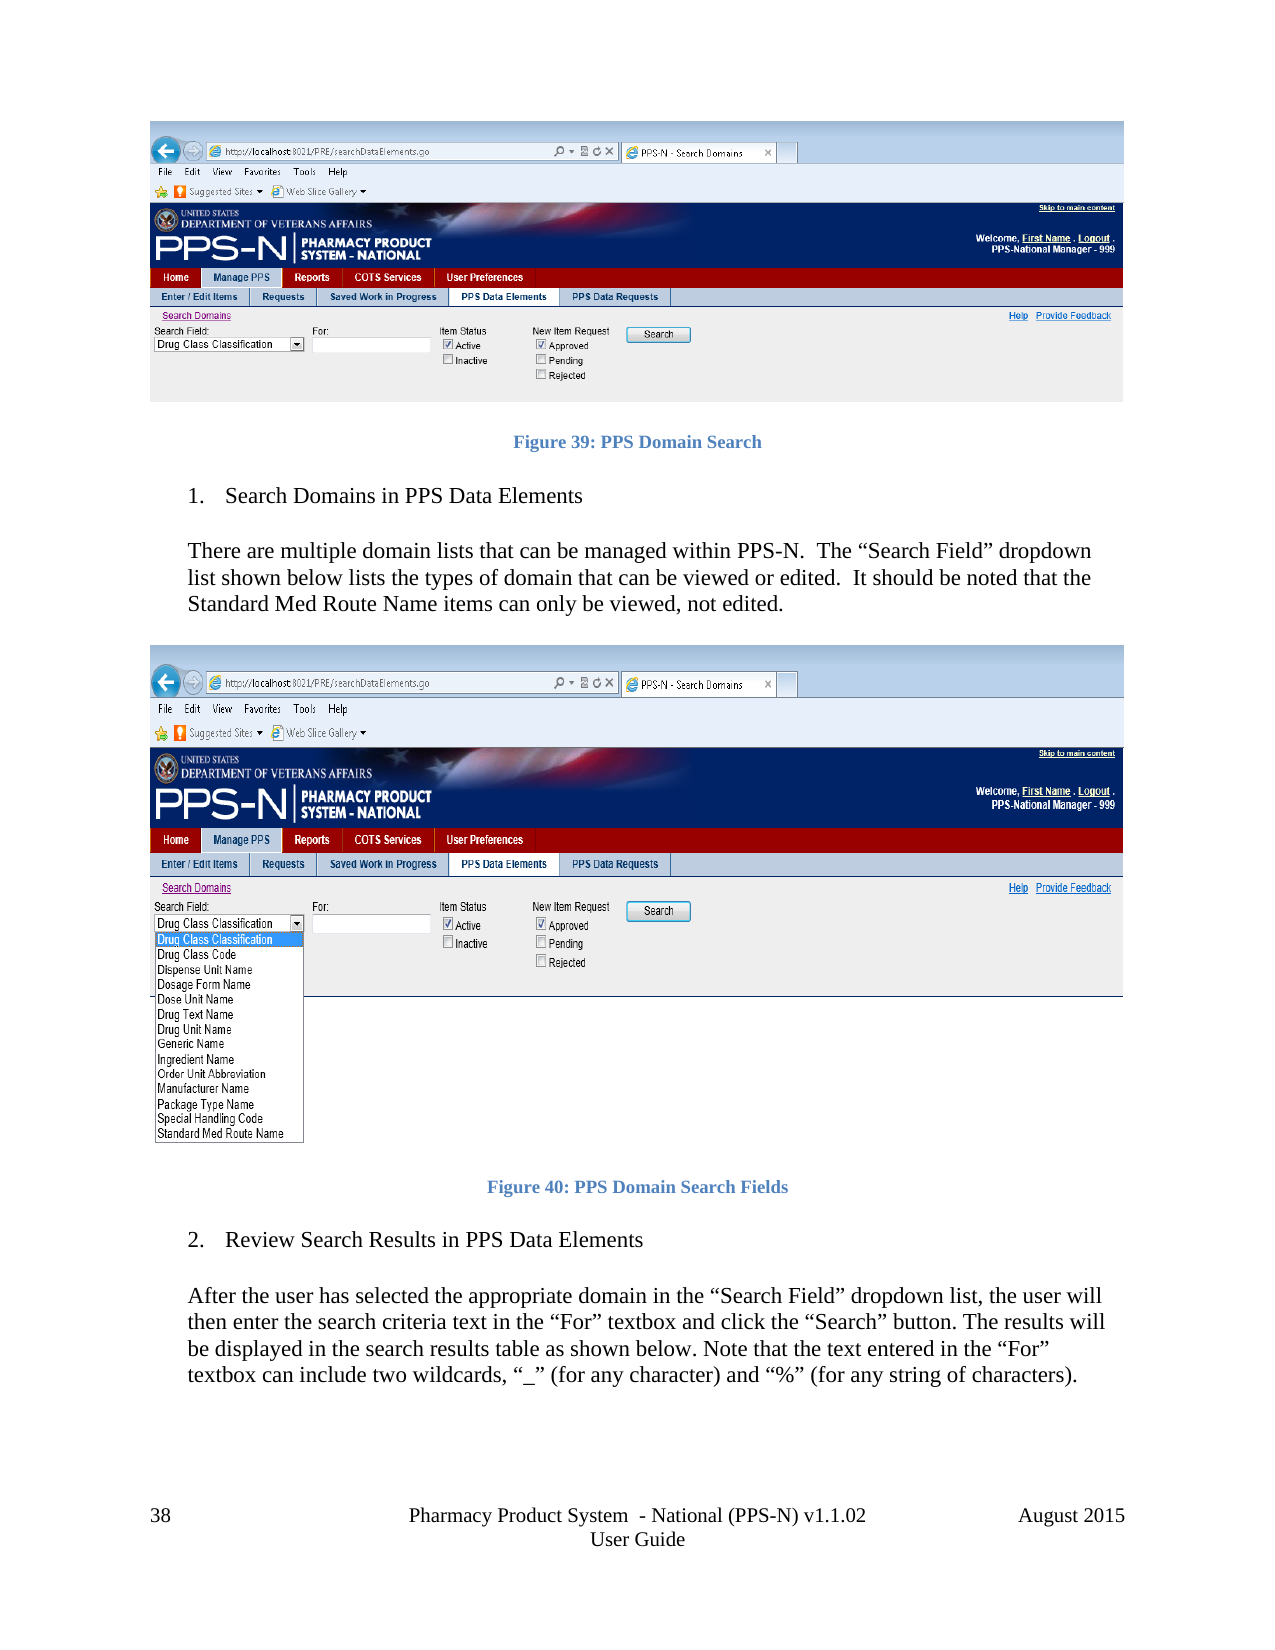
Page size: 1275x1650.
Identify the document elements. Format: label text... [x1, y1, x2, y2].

text Figure 40: PPS Domain Search Fields [150, 1176, 1125, 1197]
list Search Domains in PPS Data Elements [187, 482, 1125, 508]
text There are multiple domain lists that can be managed within PPS-N. The “Search Field” dropdown list shown below lists the types of domain that can be viewed or edited. It should be noted that the Standard Med Route Name items can only be viewed, not edited. [187, 537, 1125, 616]
picture [150, 645, 1124, 1147]
picture [150, 121, 1124, 402]
list Review Search Results in PPS Data Elements [187, 1226, 1125, 1253]
text After the user has selected the appropriate domain in the “Search Field” dropdown list, the user will then enter the search criteria text in the “For” textbox and click the “Search” button. The results will be displayed in the search results table as shown below. Note that the text entered in the “For” textbox can include two wildcards, “_” (for any character) and “%” (for any string of characters). [187, 1282, 1125, 1387]
text Figure 39: PPS Domain Search [150, 431, 1125, 453]
